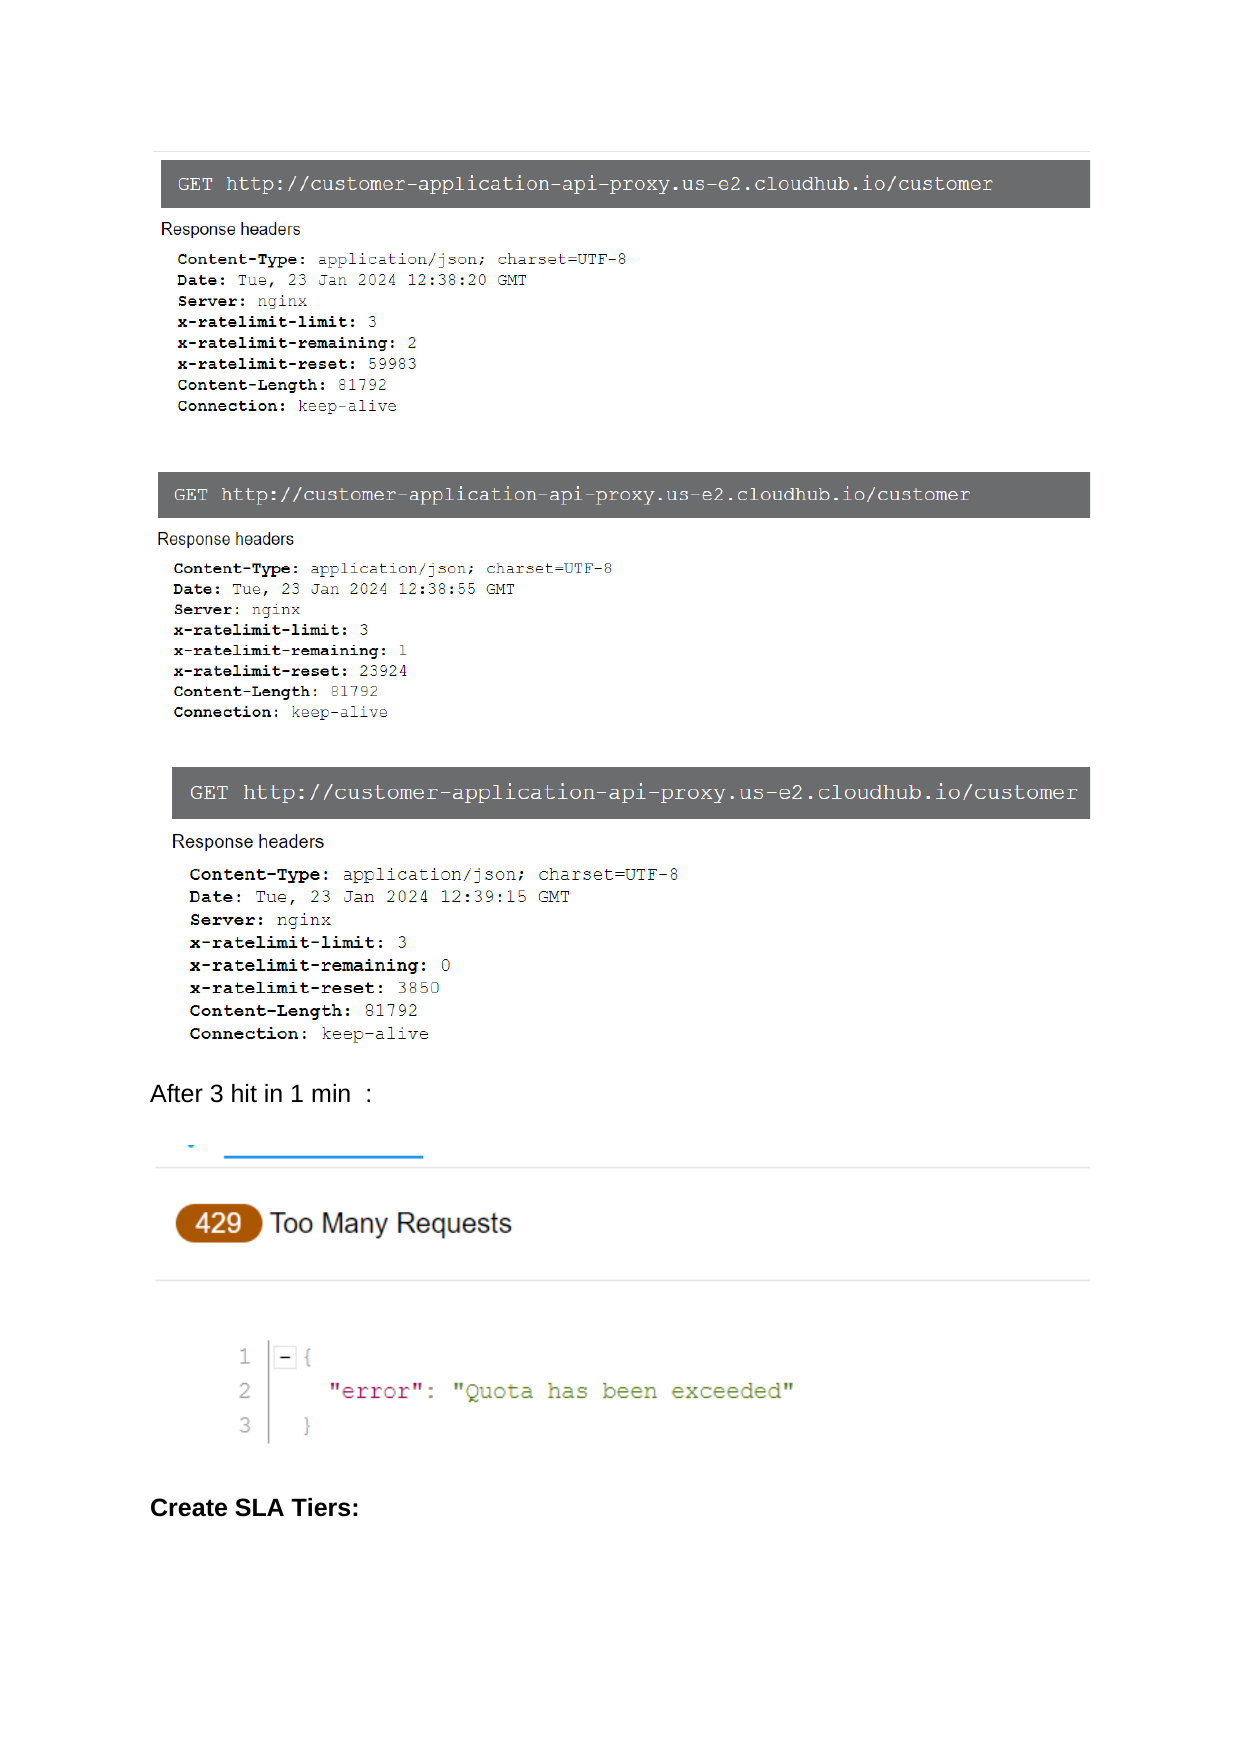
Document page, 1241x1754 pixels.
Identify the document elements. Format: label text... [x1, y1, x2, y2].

text After 3 hit in 1 min : [150, 1079, 1090, 1108]
picture [150, 759, 1091, 1043]
text Create SLA Tiers: [150, 1493, 1090, 1521]
picture [150, 150, 1091, 427]
picture [150, 1145, 1091, 1456]
picture [150, 463, 1091, 723]
